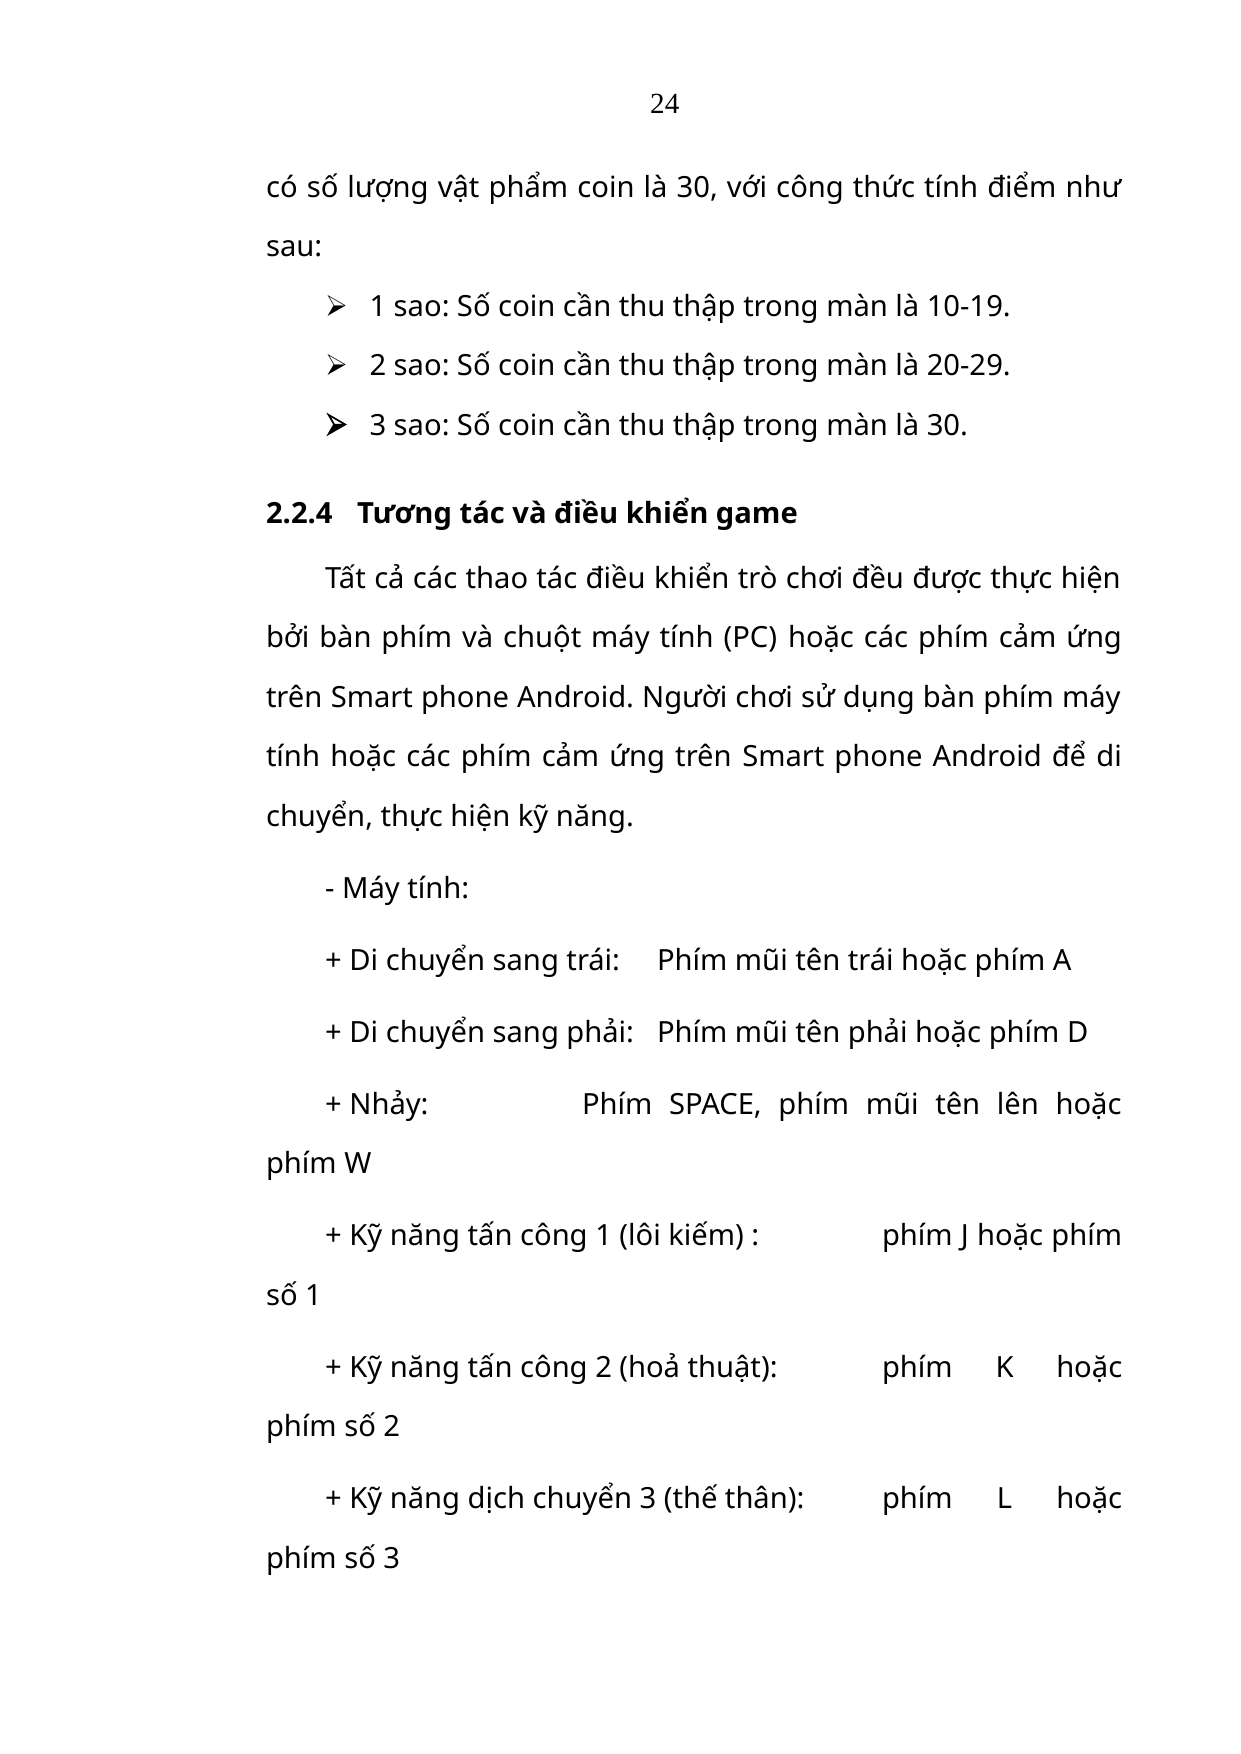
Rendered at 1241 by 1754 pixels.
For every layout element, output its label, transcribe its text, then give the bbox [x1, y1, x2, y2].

list 3 sao: Số coin cần thu thập trong màn là 30. [325, 404, 1122, 443]
text + Di chuyển sang trái: Phím mũi tên trái hoặc phím A [266, 939, 1122, 979]
subtitle Tương tác và điều khiển game [266, 492, 1122, 532]
list 1 sao: Số coin cần thu thập trong màn là 10-19. [325, 285, 1122, 324]
list 2 sao: Số coin cần thu thập trong màn là 20-29. [325, 344, 1122, 384]
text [266, 166, 1122, 265]
text + Kỹ năng tấn công 2 (hoả thuật): phím K hoặc phím số 2 [266, 1346, 1122, 1445]
text + Kỹ năng dịch chuyển 3 (thế thân): phím L hoặc phím số 3 [266, 1477, 1122, 1577]
text Tất cả các thao tác điều khiển trò chơi đều được thực hiện bởi bàn phím và chuột máy tính (PC) hoặc các phím cảm ứng trên Smart phone Android. Người chơi sử dụng bàn phím máy tính hoặc các phím cảm ứng trên Smart phone Android để di chuyển, thực hiện kỹ năng. [266, 557, 1122, 835]
text + Di chuyển sang phải: Phím mũi tên phải hoặc phím D [266, 1011, 1122, 1051]
text - Máy tính: [266, 867, 1122, 907]
text + Nhảy: Phím SPACE, phím mũi tên lên hoặc phím W [266, 1083, 1122, 1182]
text + Kỹ năng tấn công 1 (lôi kiếm) : phím J hoặc phím số 1 [266, 1214, 1122, 1314]
